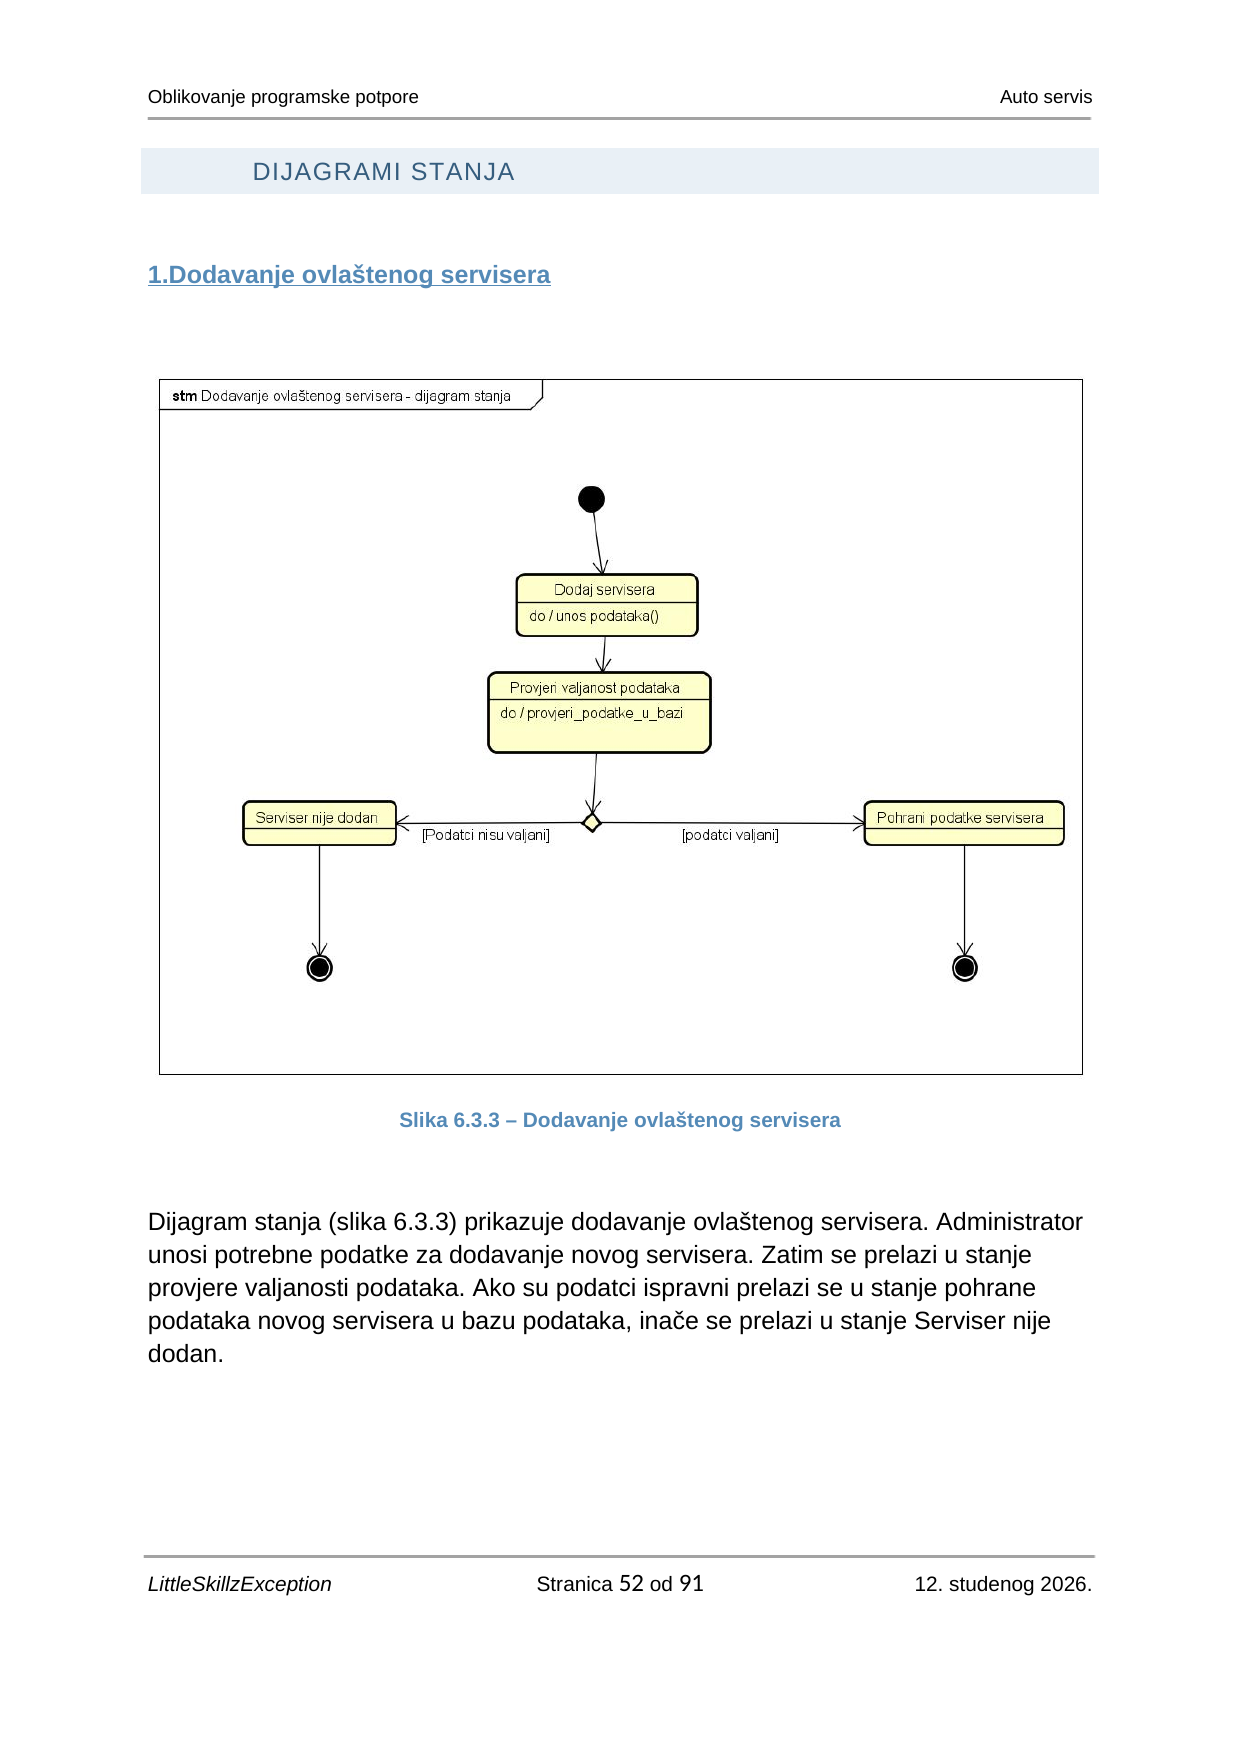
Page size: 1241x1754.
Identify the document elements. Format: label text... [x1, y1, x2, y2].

subtitle DIJAGRAMi STANJA [148, 154, 1093, 188]
text Dijagram stanja (slika 6.3.3) prikazuje dodavanje ovlaštenog servisera. Administrator unosi potrebne podatke za dodavanje novog servisera. Zatim se prelazi u stanje provjere valjanosti podataka. Ako su podatci ispravni prelazi se u stanje pohrane podataka novog servisera u bazu podataka, inače se prelazi u stanje Serviser nije dodan. [148, 1207, 1093, 1367]
picture [147, 367, 1093, 1085]
text Slika 6.3.3 – Dodavanje ovlaštenog servisera [148, 1108, 1093, 1132]
text 1.Dodavanje ovlaštenog servisera [148, 260, 1093, 288]
